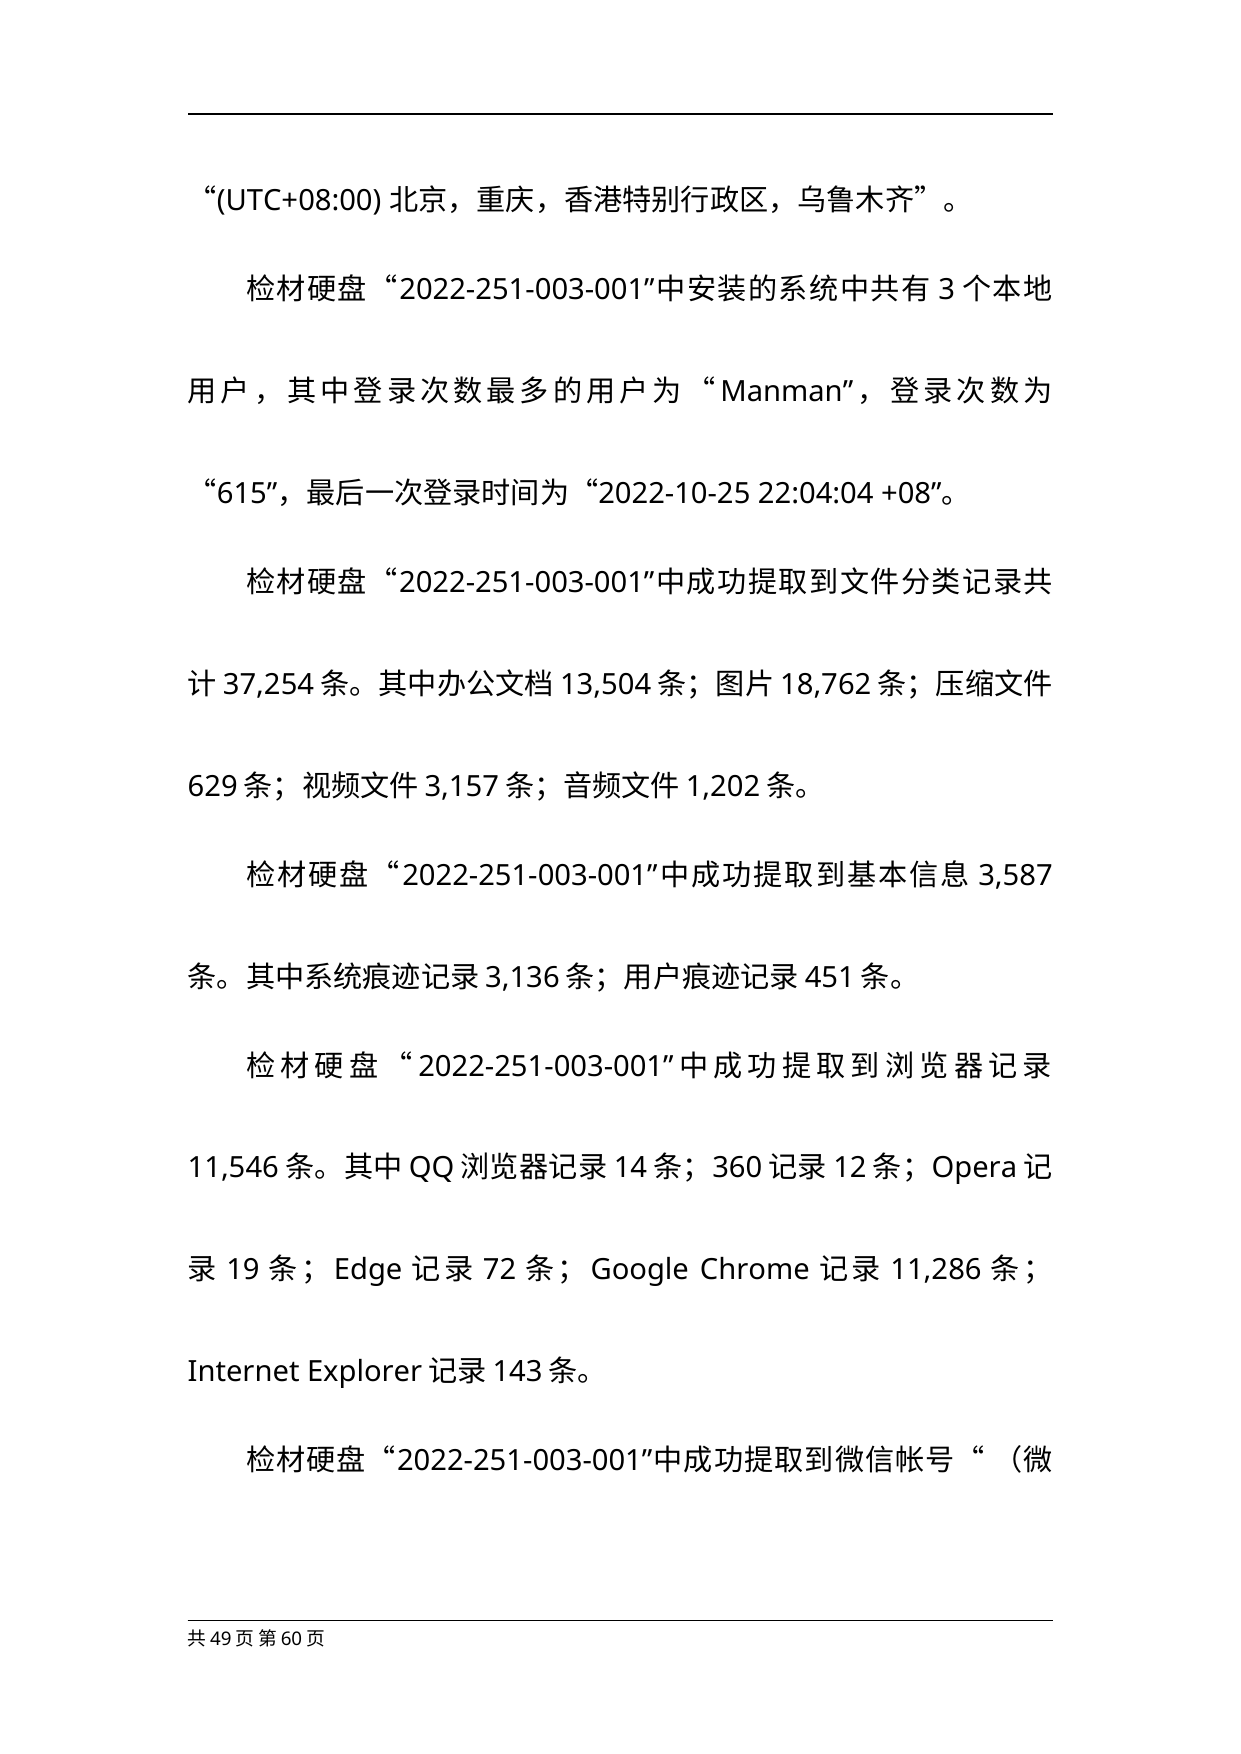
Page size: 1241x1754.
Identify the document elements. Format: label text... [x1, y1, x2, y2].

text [187, 1424, 1053, 1492]
text 检材硬盘“2022-251-003-001”中成功提取到浏览器记录11,546条。其中QQ浏览器记录14条；360记录12条；Opera记录19条；Edge记录72条；Google Chrome记录11,286条；Internet Explorer记录143条。 [187, 1029, 1053, 1403]
text 检材硬盘“2022-251-003-001”中成功提取到基本信息3,587条。其中系统痕迹记录3,136条；用户痕迹记录451条。 [187, 838, 1053, 1008]
text 检材硬盘“2022-251-003-001”中成功提取到文件分类记录共计37,254条。其中办公文档13,504条；图片18,762条；压缩文件629条；视频文件3,157条；音频文件1,202条。 [187, 546, 1053, 817]
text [187, 164, 1053, 232]
text 检材硬盘“2022-251-003-001”中安装的系统中共有3个本地用户，其中登录次数最多的用户为“Manman”，登录次数为“615”，最后一次登录时间为“2022-10-25 22:04:04 +08”。 [187, 253, 1053, 524]
